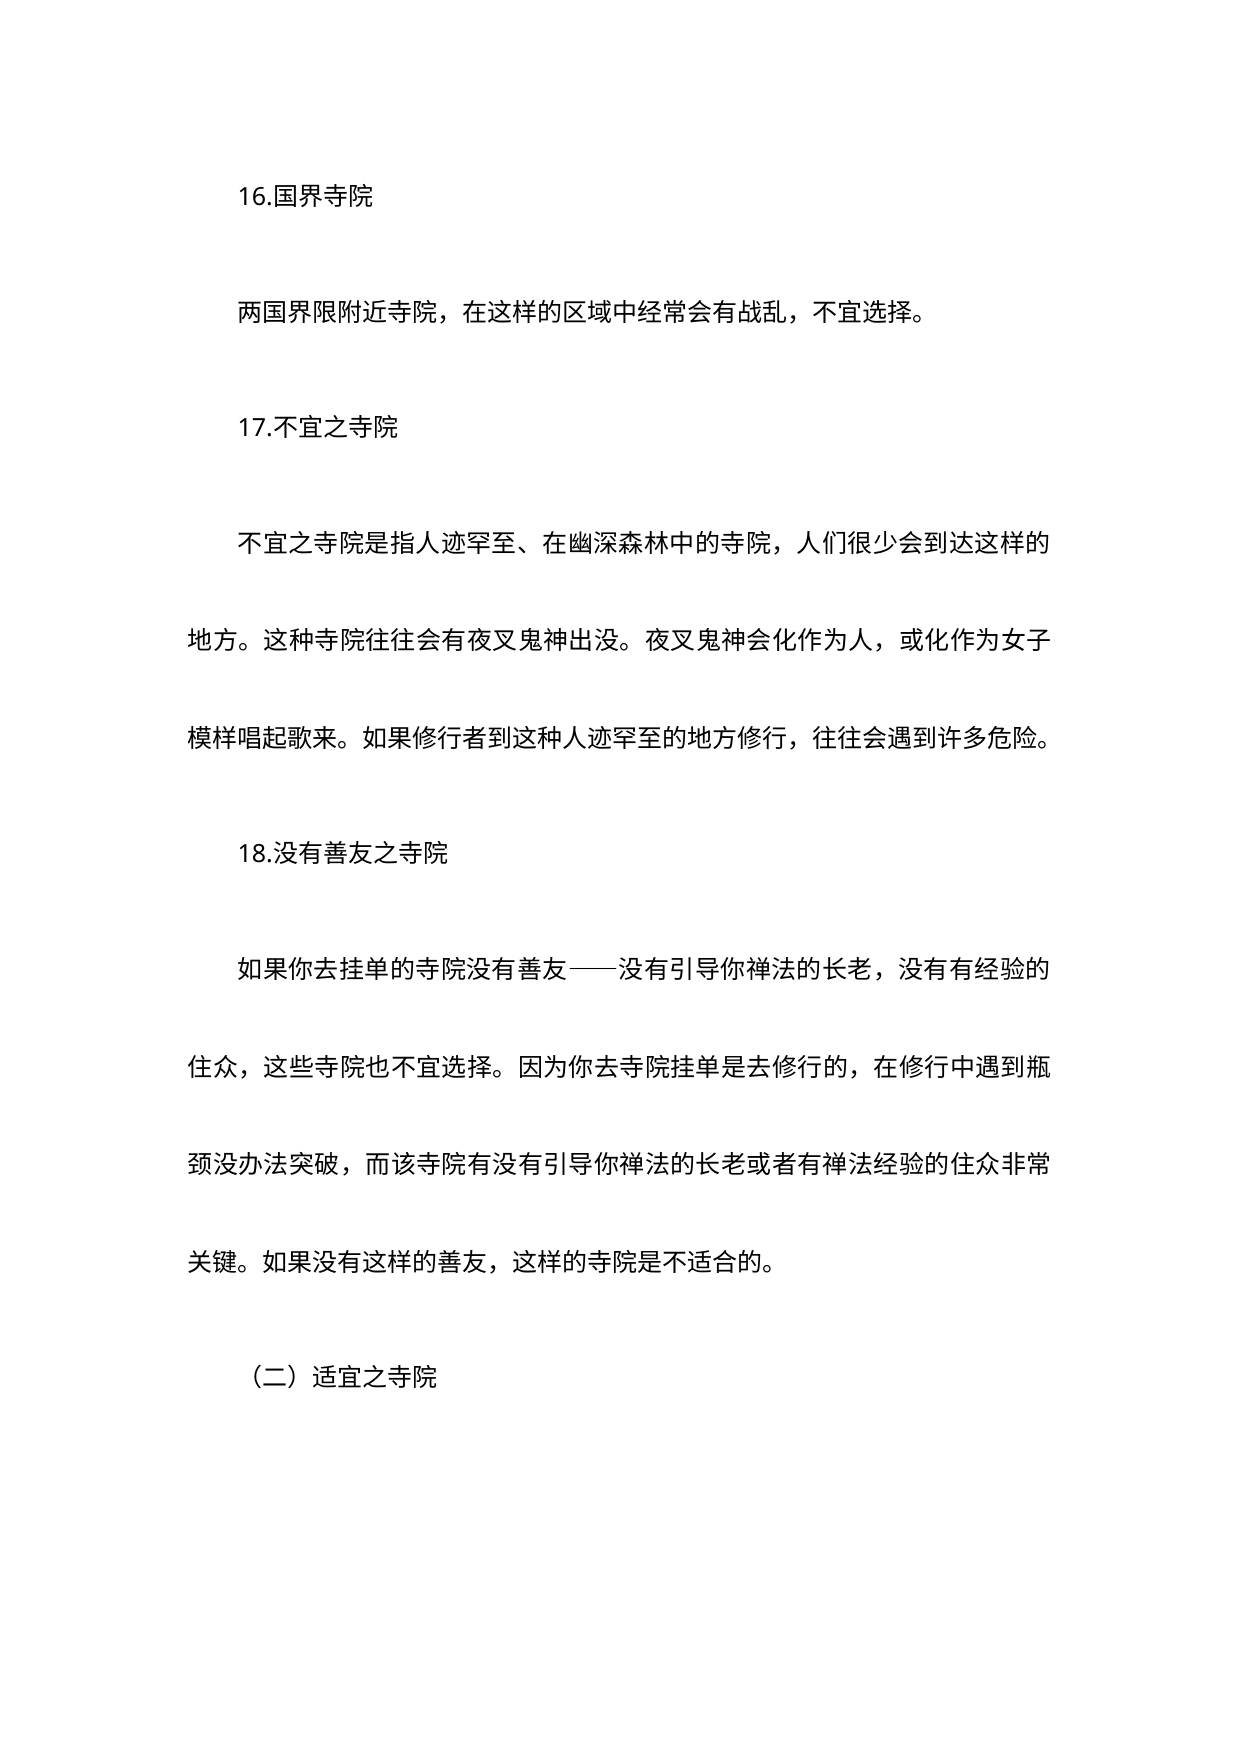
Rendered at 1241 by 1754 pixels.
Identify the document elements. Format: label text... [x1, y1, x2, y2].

text （二）适宜之寺院 [187, 1343, 1053, 1408]
text 两国界限附近寺院，在这样的区域中经常会有战乱，不宜选择。 [187, 278, 1053, 343]
text 不宜之寺院是指人迹罕至、在幽深森林中的寺院，人们很少会到达这样的地方。这种寺院往往会有夜叉鬼神出没。夜叉鬼神会化作为人，或化作为女子模样唱起歌来。如果修行者到这种人迹罕至的地方修行，往往会遇到许多危险。 [187, 509, 1053, 769]
text 如果你去挂单的寺院没有善友——没有引导你禅法的长老，没有有经验的住众，这些寺院也不宜选择。因为你去寺院挂单是去修行的，在修行中遇到瓶颈没办法突破，而该寺院有没有引导你禅法的长老或者有禅法经验的住众非常关键。如果没有这样的善友，这样的寺院是不适合的。 [187, 935, 1053, 1293]
text 16.国界寺院 [187, 162, 1053, 227]
text 18.没有善友之寺院 [187, 819, 1053, 884]
text 17.不宜之寺院 [187, 393, 1053, 458]
